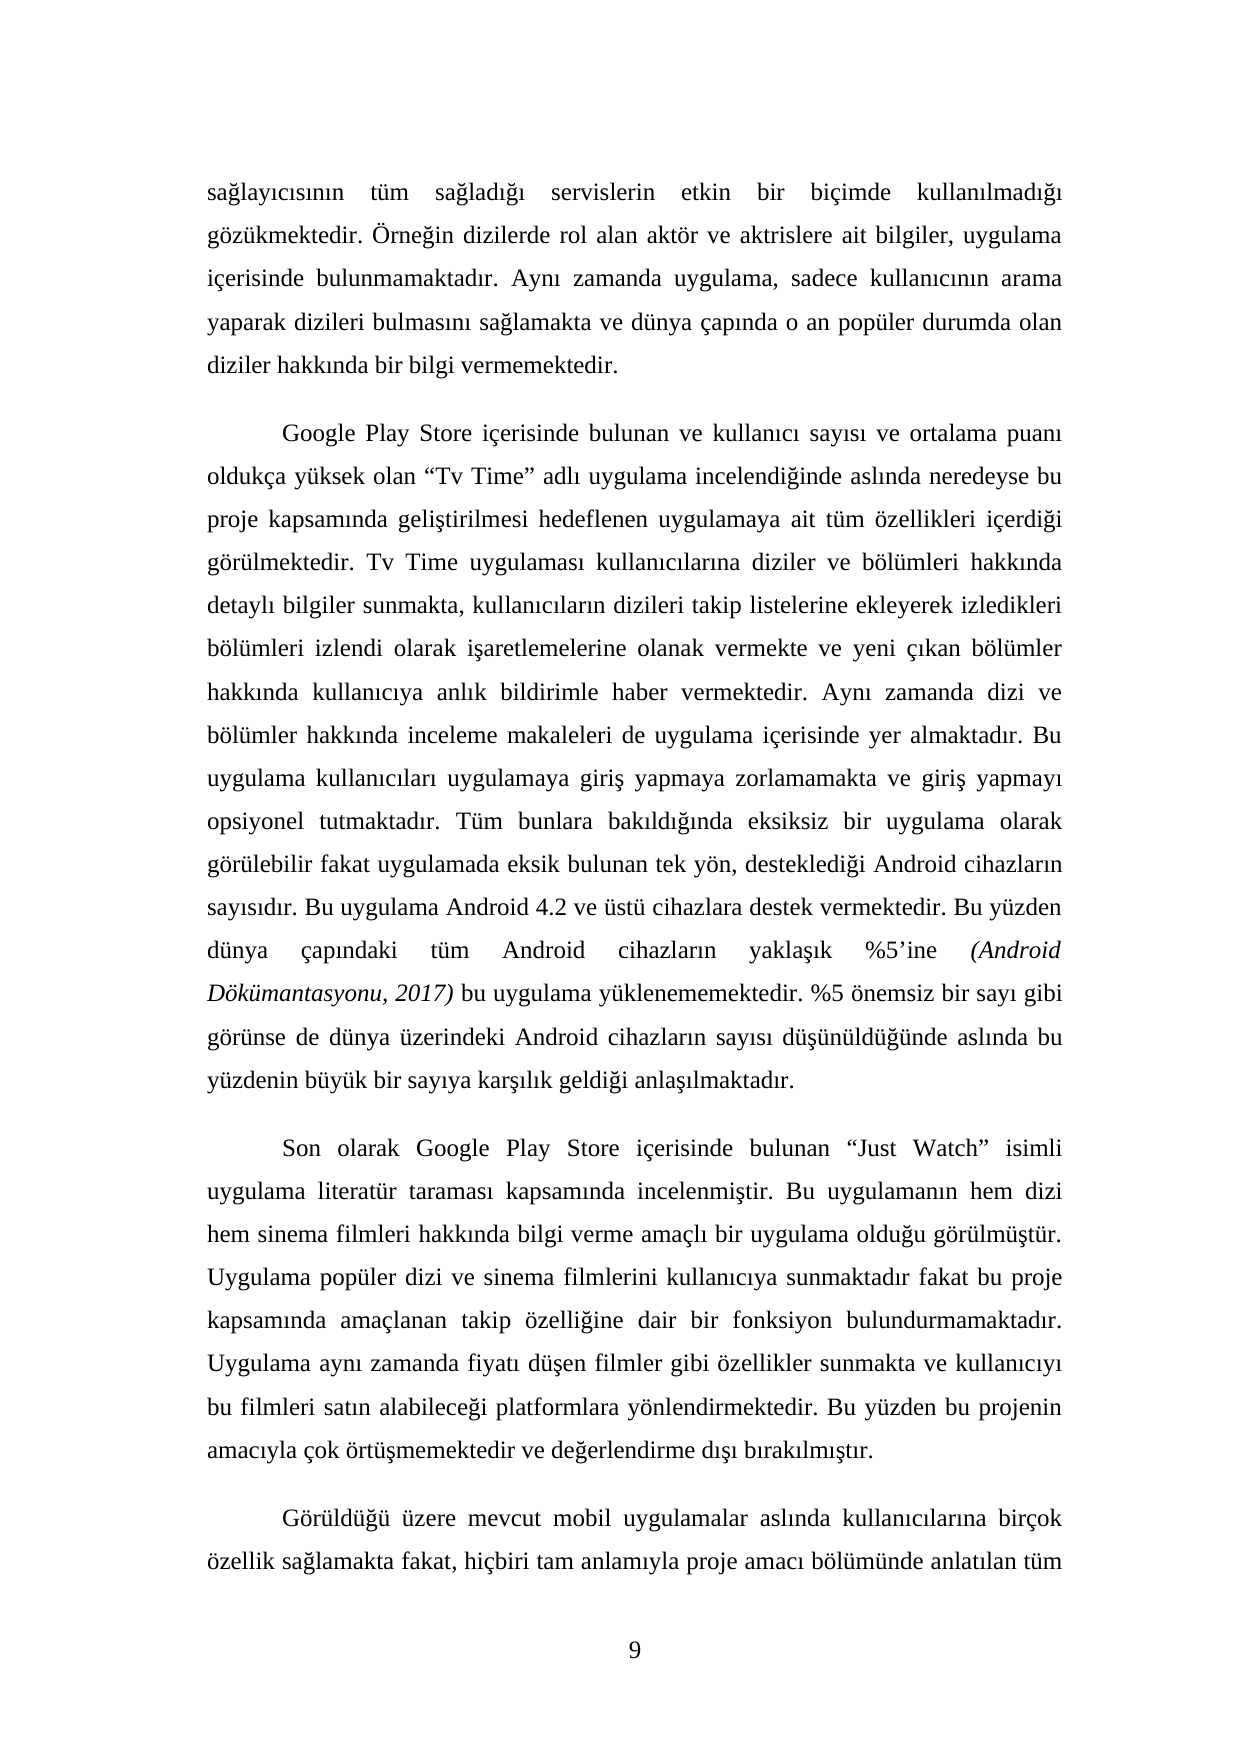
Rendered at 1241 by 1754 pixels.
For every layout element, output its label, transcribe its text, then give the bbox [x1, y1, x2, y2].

text Son olarak Google Play Store içerisinde bulunan “Just Watch” isimli uygulama literatür taraması kapsamında incelenmiştir. Bu uygulamanın hem dizi hem sinema filmleri hakkında bilgi verme amaçlı bir uygulama olduğu görülmüştür. Uygulama popüler dizi ve sinema filmlerini kullanıcıya sunmaktadır fakat bu proje kapsamında amaçlanan takip özelliğine dair bir fonksiyon bulundurmamaktadır. Uygulama aynı zamanda fiyatı düşen filmler gibi özellikler sunmakta ve kullanıcıyı bu filmleri satın alabileceği platformlara yönlendirmektedir. Bu yüzden bu projenin amacıyla çok örtüşmemektedir ve değerlendirme dışı bırakılmıştır. [207, 1133, 1063, 1463]
text Google Play Store içerisinde bulunan ve kullanıcı sayısı ve ortalama puanı oldukça yüksek olan “Tv Time” adlı uygulama incelendiğinde aslında neredeyse bu proje kapsamında geliştirilmesi hedeflenen uygulamaya ait tüm özellikleri içerdiği görülmektedir. Tv Time uygulaması kullanıcılarına diziler ve bölümleri hakkında detaylı bilgiler sunmakta, kullanıcıların dizileri takip listelerine ekleyerek izledikleri bölümleri izlendi olarak işaretlemelerine olanak vermekte ve yeni çıkan bölümler hakkında kullanıcıya anlık bildirimle haber vermektedir. Aynı zamanda dizi ve bölümler hakkında inceleme makaleleri de uygulama içerisinde yer almaktadır. Bu uygulama kullanıcıları uygulamaya giriş yapmaya zorlamamakta ve giriş yapmayı opsiyonel tutmaktadır. Tüm bunlara bakıldığında eksiksiz bir uygulama olarak görülebilir fakat uygulamada eksik bulunan tek yön, desteklediği Android cihazların sayısıdır. Bu uygulama Android 4.2 ve üstü cihazlara destek vermektedir. Bu yüzden dünya çapındaki tüm Android cihazların yaklaşık %5’ine (Android Dökümantasyonu, 2017) bu uygulama yüklenememektedir. %5 önemsiz bir sayı gibi görünse de dünya üzerindeki Android cihazların sayısı düşünüldüğünde aslında bu yüzdenin büyük bir sayıya karşılık geldiği anlaşılmaktadır. [207, 418, 1063, 1093]
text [207, 1503, 1063, 1575]
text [207, 177, 1063, 378]
